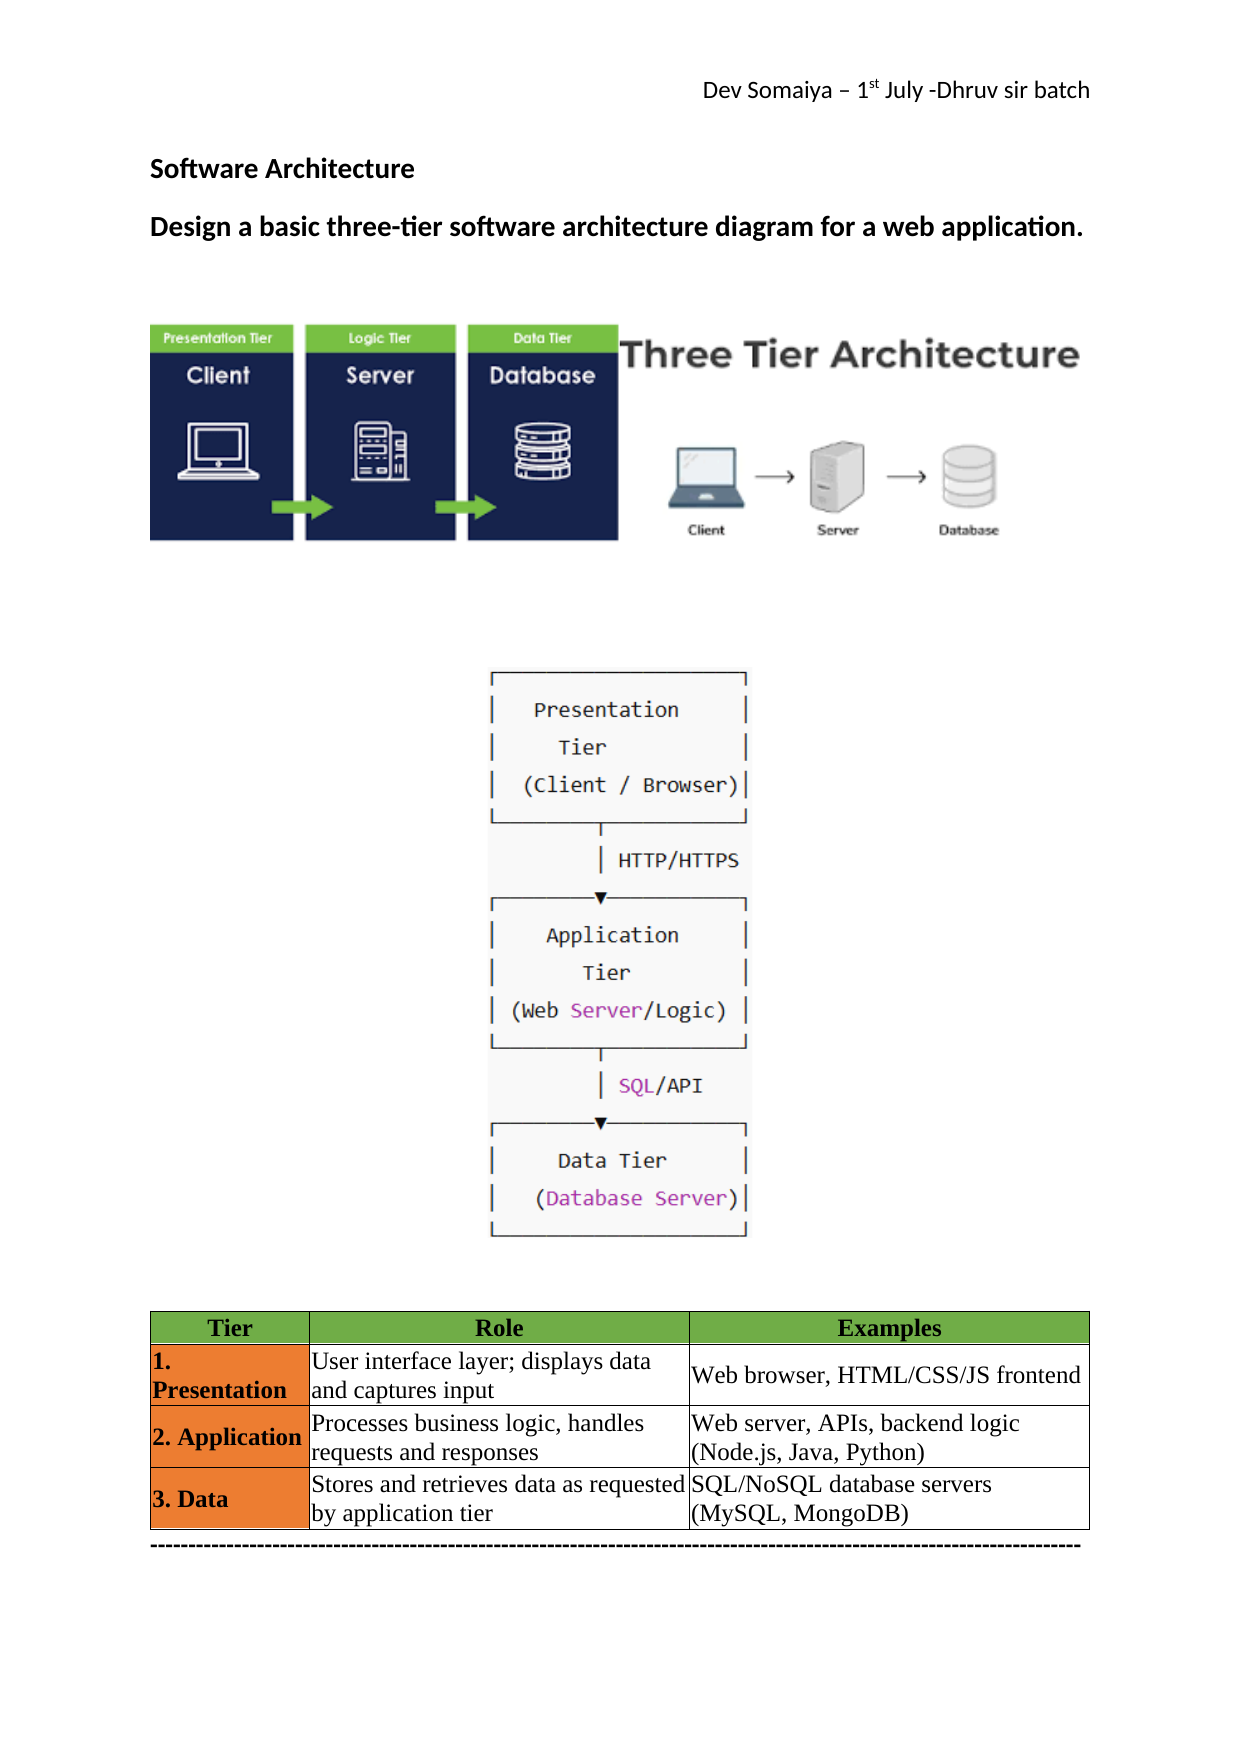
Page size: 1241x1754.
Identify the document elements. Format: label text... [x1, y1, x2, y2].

text -------------------------------------------------------------------------------------------------------------------------- [150, 1530, 1090, 1560]
table_cell User interface layer; displays data and captures input [310, 1345, 689, 1405]
picture [150, 322, 1082, 544]
table_header Tier [151, 1312, 309, 1343]
text Software Architecture [150, 150, 1090, 186]
table_cell Stores and retrieves data as requested by application tier [310, 1468, 689, 1528]
table_cell 1. Presentation [151, 1345, 309, 1405]
text Design a basic three-tier software architecture diagram for a web application. [150, 208, 1090, 243]
table_cell Web browser, HTML/CSS/JS frontend [690, 1345, 1089, 1405]
table_cell Processes business logic, handles requests and responses [310, 1406, 689, 1467]
picture [487, 667, 753, 1238]
table_header Examples [690, 1312, 1089, 1343]
table_cell 2. Application [151, 1406, 309, 1467]
table_cell SQL/NoSQL database servers (MySQL, MongoDB) [690, 1468, 1089, 1528]
table_cell Web server, APIs, backend logic (Node.js, Java, Python) [690, 1406, 1089, 1467]
table_header Role [310, 1312, 689, 1343]
table_cell 3. Data [151, 1468, 309, 1528]
